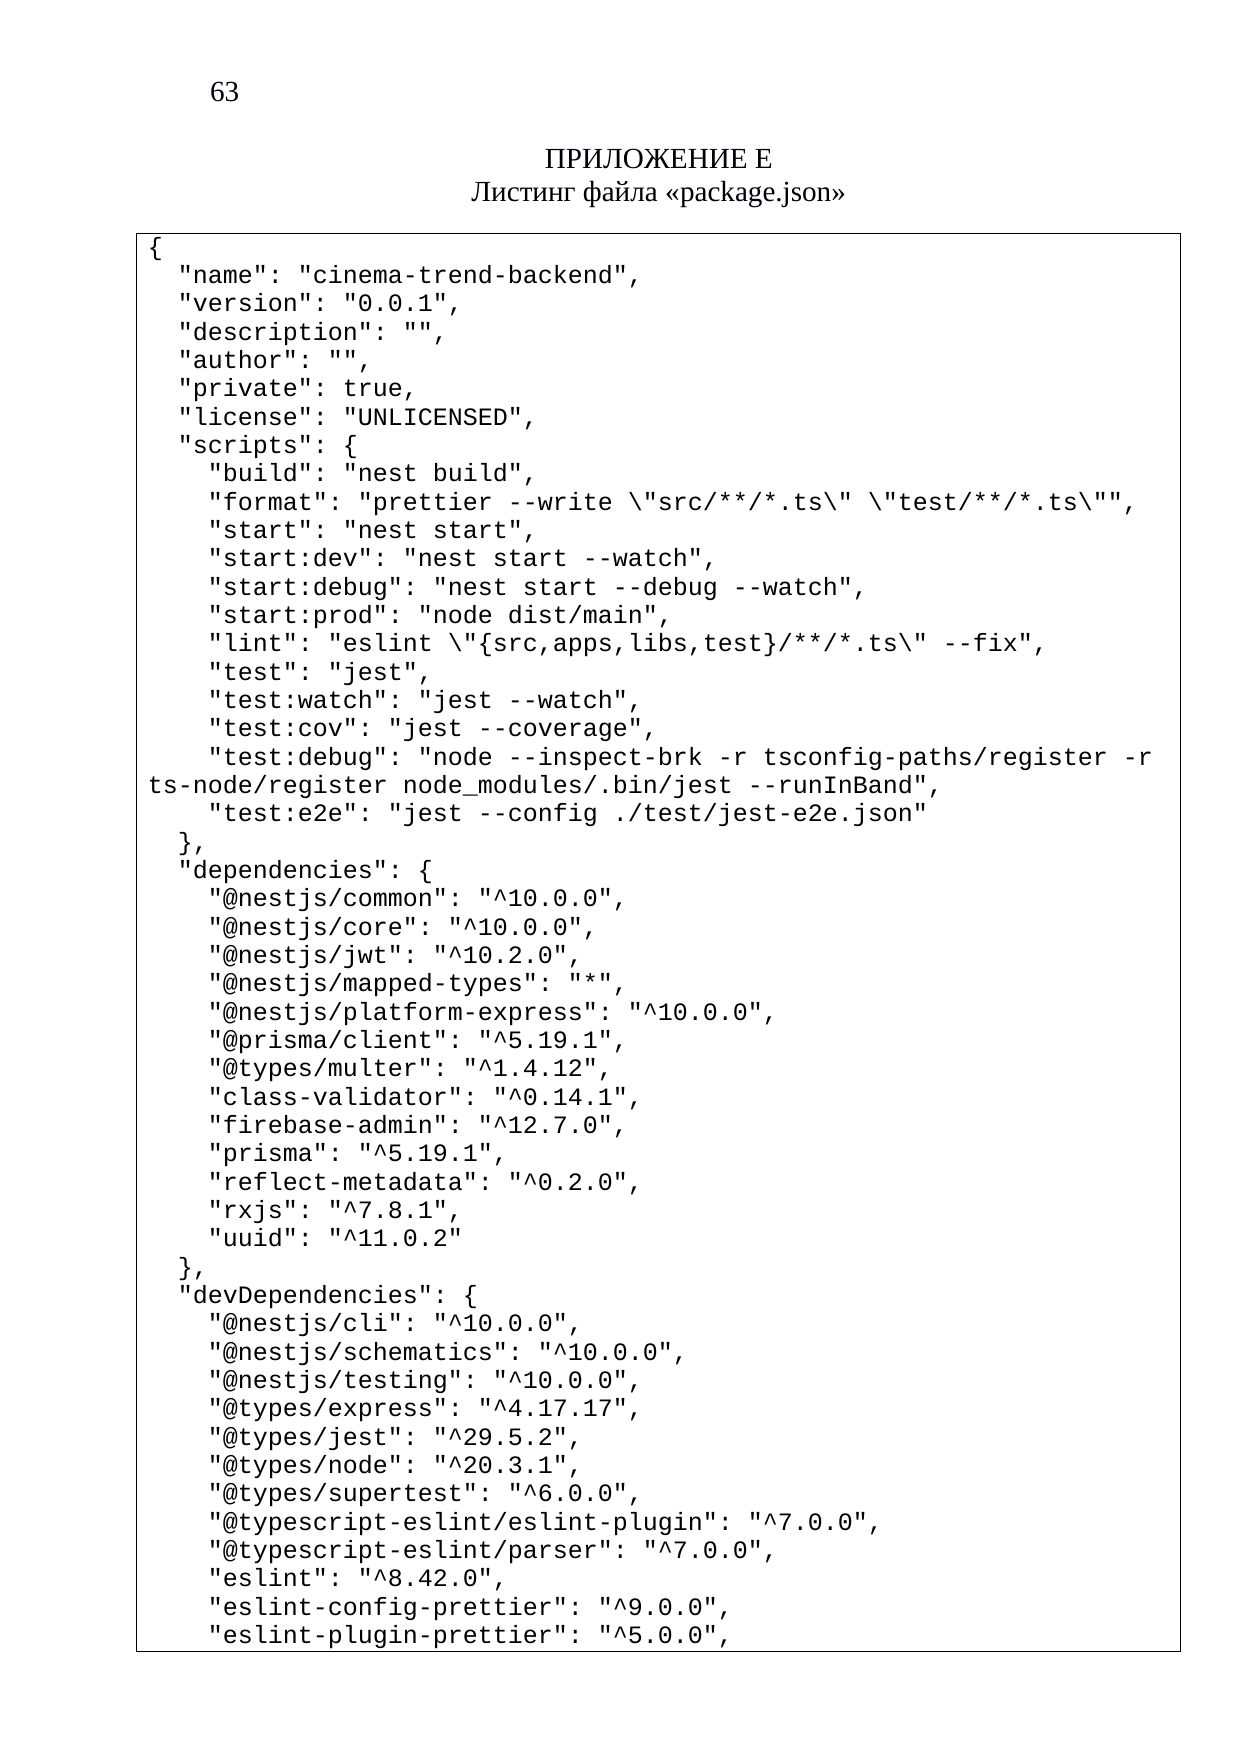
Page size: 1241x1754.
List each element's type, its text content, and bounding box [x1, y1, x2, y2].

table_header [137, 234, 1180, 1651]
text Листинг файла «package.json» [136, 174, 1181, 208]
text ПРИЛОЖЕНИЕ Е [136, 141, 1181, 174]
